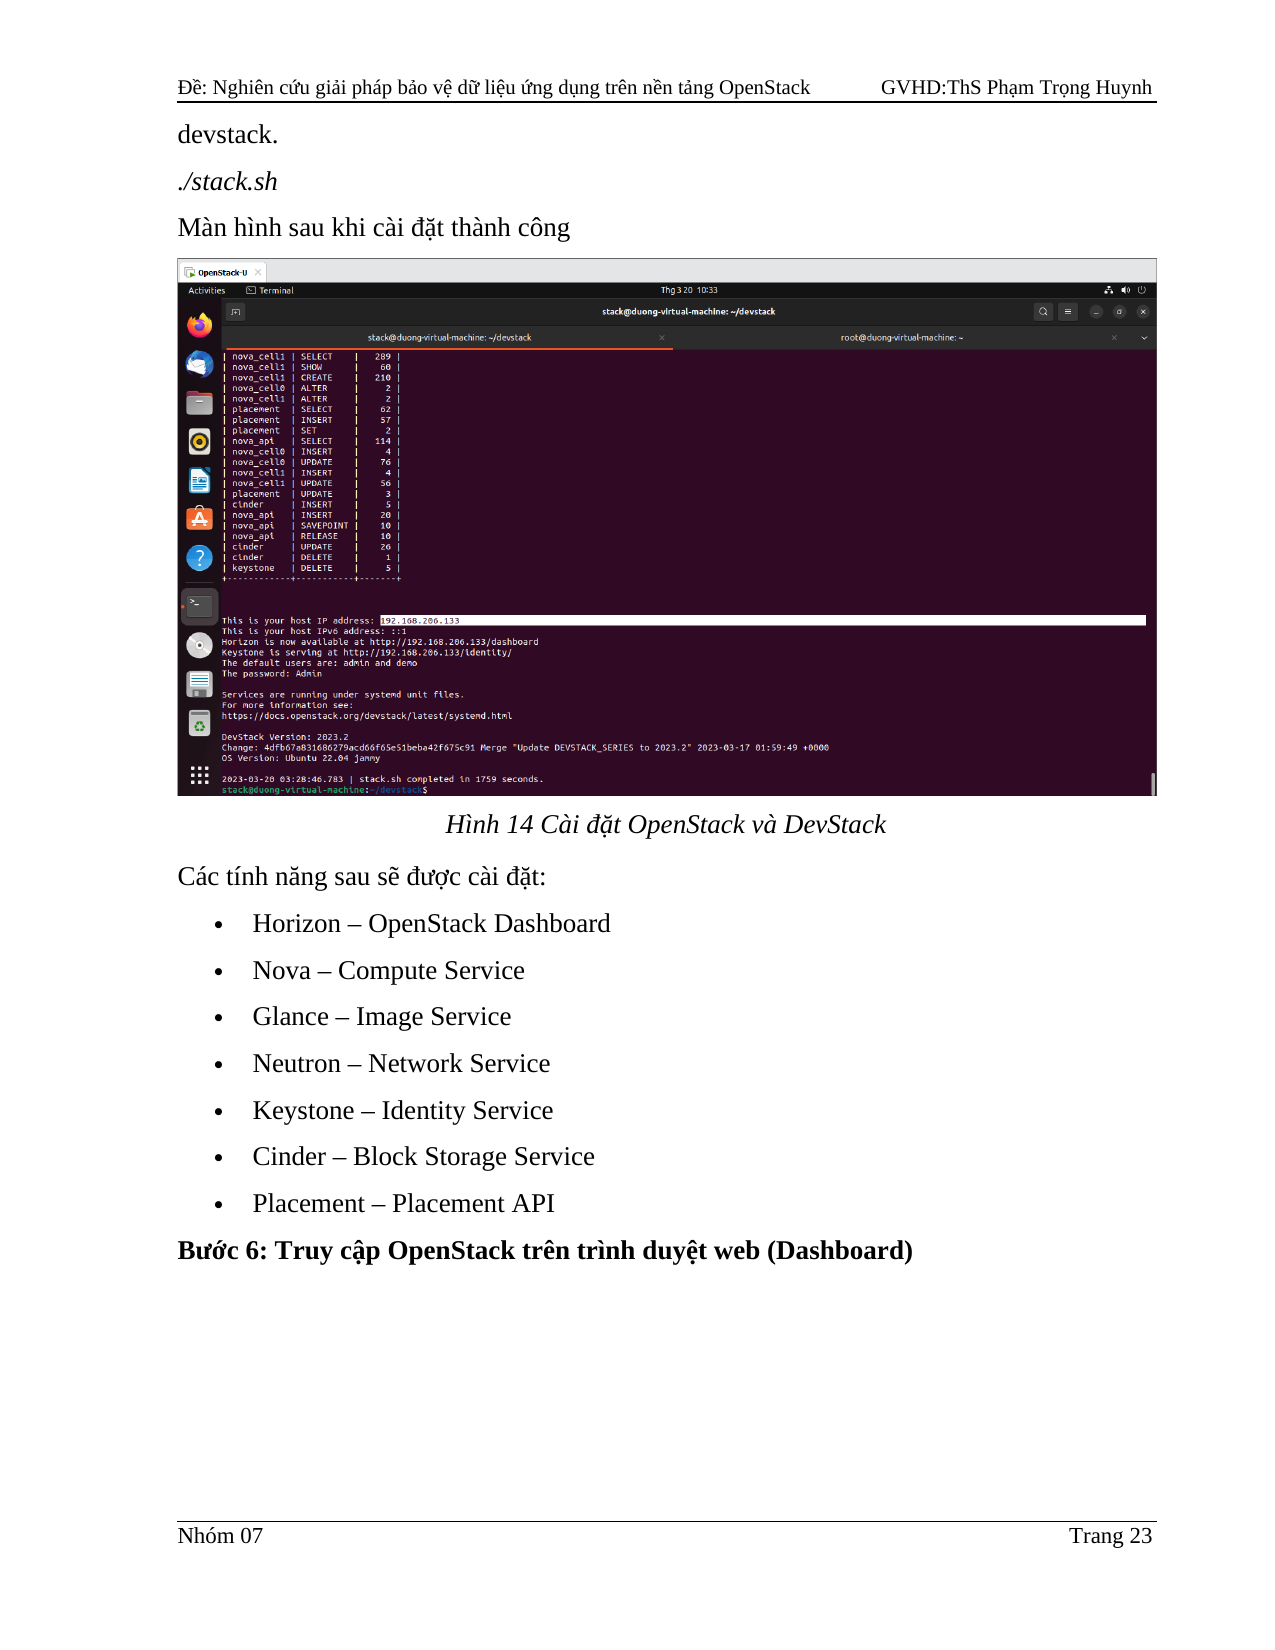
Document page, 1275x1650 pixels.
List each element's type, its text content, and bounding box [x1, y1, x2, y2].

list Nova – Compute Service [215, 954, 1157, 985]
picture [177, 258, 1157, 796]
list Glance – Image Service [215, 1001, 1157, 1032]
list Horizon – OpenStack Dashboard [215, 907, 1157, 938]
list Neutron – Network Service [215, 1047, 1157, 1078]
text Bước 6: Truy cập OpenStack trên trình duyệt web (Dashboard) [177, 1234, 1157, 1265]
text Màn hình sau khi cài đặt thành công [177, 211, 1157, 243]
text Hình 14 Cài đặt OpenStack và DevStack [177, 808, 1157, 840]
list Keystone – Identity Service [215, 1094, 1157, 1125]
list Placement – Placement API [215, 1187, 1157, 1218]
text ./stack.sh [177, 165, 1157, 196]
list Cinder – Block Storage Service [215, 1141, 1157, 1172]
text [177, 118, 1157, 149]
text Các tính năng sau sẽ được cài đặt: [177, 861, 1157, 892]
